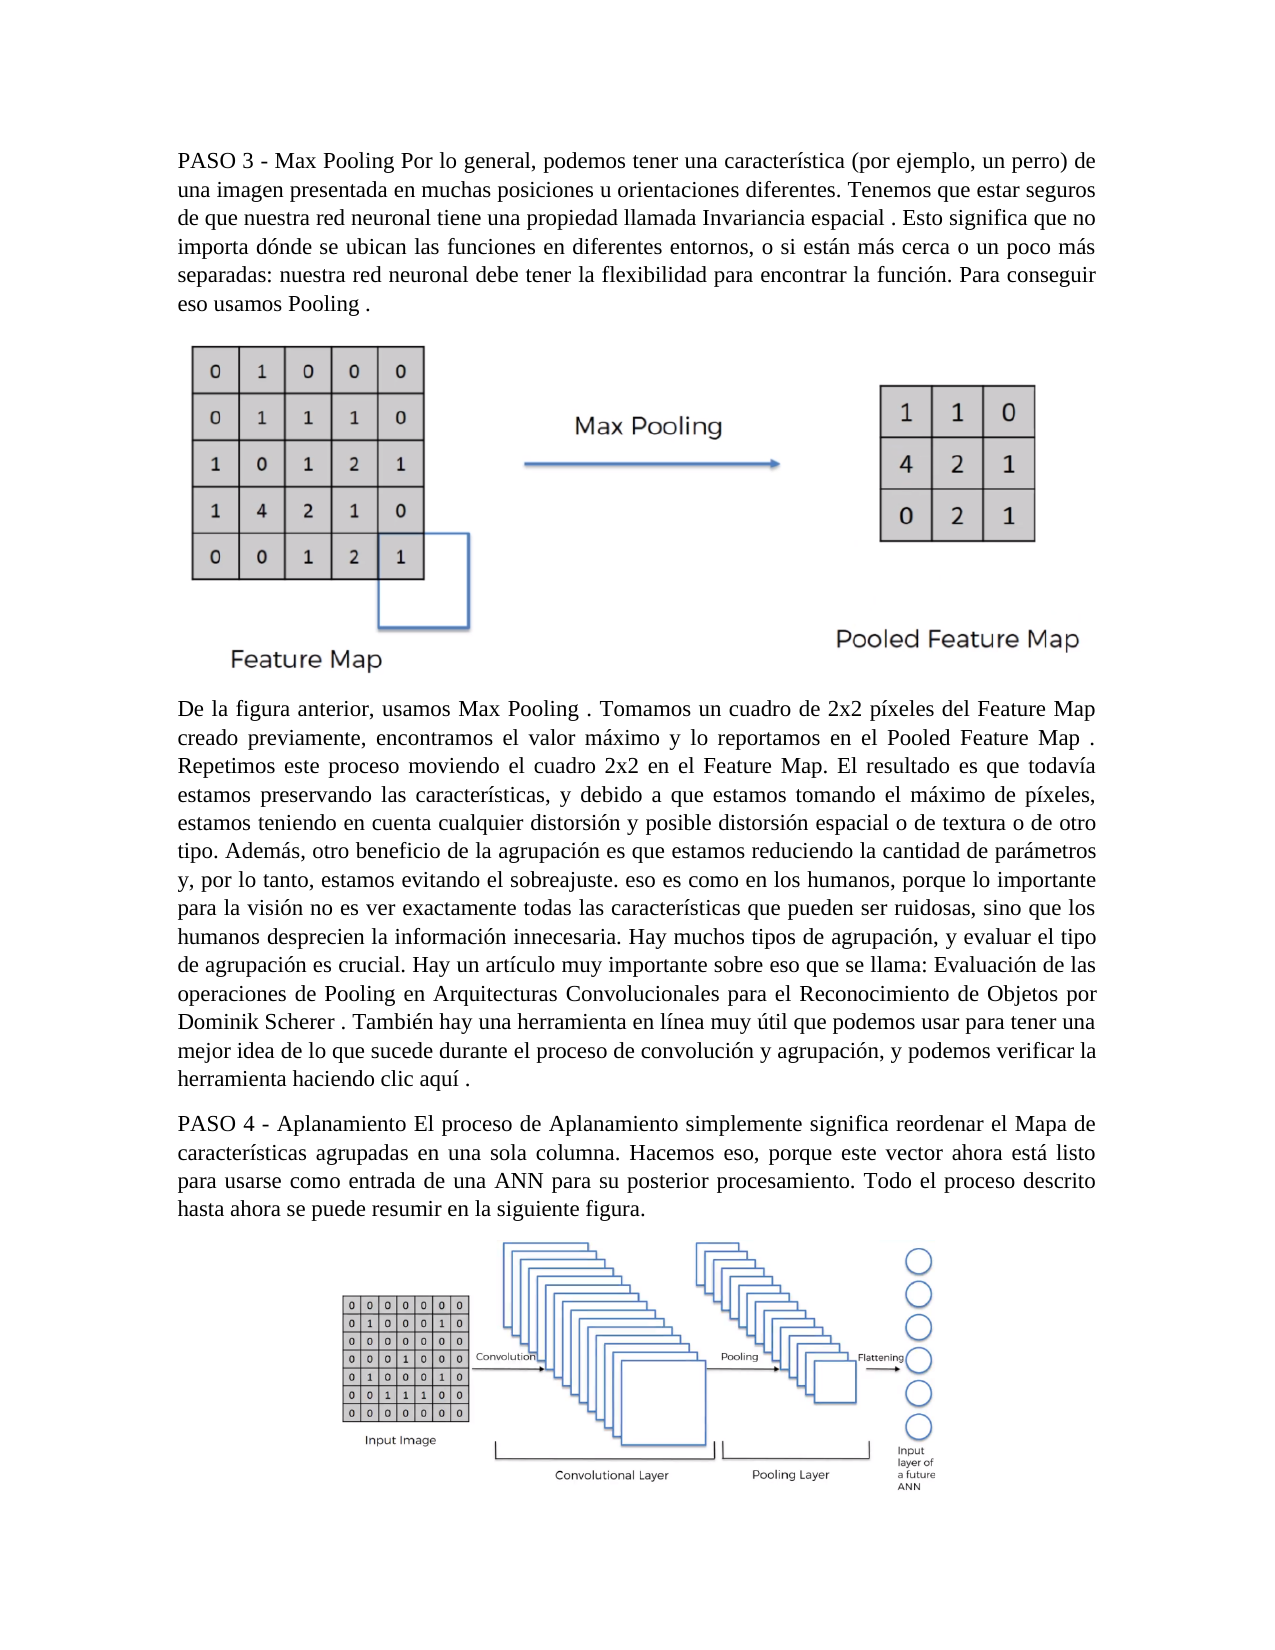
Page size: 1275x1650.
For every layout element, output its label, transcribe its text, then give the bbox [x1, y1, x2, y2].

text De la figura anterior, usamos Max Pooling . Tomamos un cuadro de 2x2 píxeles del Feature Map creado previamente, encontramos el valor máximo y lo reportamos en el Pooled Feature Map . Repetimos este proceso moviendo el cuadro 2x2 en el Feature Map. El resultado es que todavía estamos preservando las características, y debido a que estamos tomando el máximo de píxeles, estamos teniendo en cuenta cualquier distorsión y posible distorsión espacial o de textura o de otro tipo. Además, otro beneficio de la agrupación es que estamos reduciendo la cantidad de parámetros y, por lo tanto, estamos evitando el sobreajuste. eso es como en los humanos, porque lo importante para la visión no es ver exactamente todas las características que pueden ser ruidosas, sino que los humanos desprecien la información innecesaria. Hay muchos tipos de agrupación, y evaluar el tipo de agrupación es crucial. Hay un artículo muy importante sobre eso que se llama: Evaluación de las operaciones de Pooling en Arquitecturas Convolucionales para el Reconocimiento de Objetos por Dominik Scherer . También hay una herramienta en línea muy útil que podemos usar para tener una mejor idea de lo que sucede durante el proceso de convolución y agrupación, y podemos verificar la herramienta haciendo clic aquí . [177, 695, 1098, 1091]
picture [177, 335, 1098, 677]
text PASO 3 - Max Pooling Por lo general, podemos tener una característica (por ejemplo, un perro) de una imagen presentada en muchas posiciones u orientaciones diferentes. Tenemos que estar seguros de que nuestra red neuronal tiene una propiedad llamada Invariancia espacial . Esto significa que no importa dónde se ubican las funciones en diferentes entornos, o si están más cerca o un poco más separadas: nuestra red neuronal debe tener la flexibilidad para encontrar la función. Para conseguir eso usamos Pooling . [177, 148, 1098, 316]
picture [340, 1240, 936, 1492]
text PASO 4 - Aplanamiento El proceso de Aplanamiento simplemente significa reordenar el Mapa de características agrupadas en una sola columna. Hacemos eso, porque este vector ahora está listo para usarse como entrada de una ANN para su posterior procesamiento. Todo el proceso descrito hasta ahora se puede resumir en la siguiente figura. [177, 1110, 1098, 1222]
